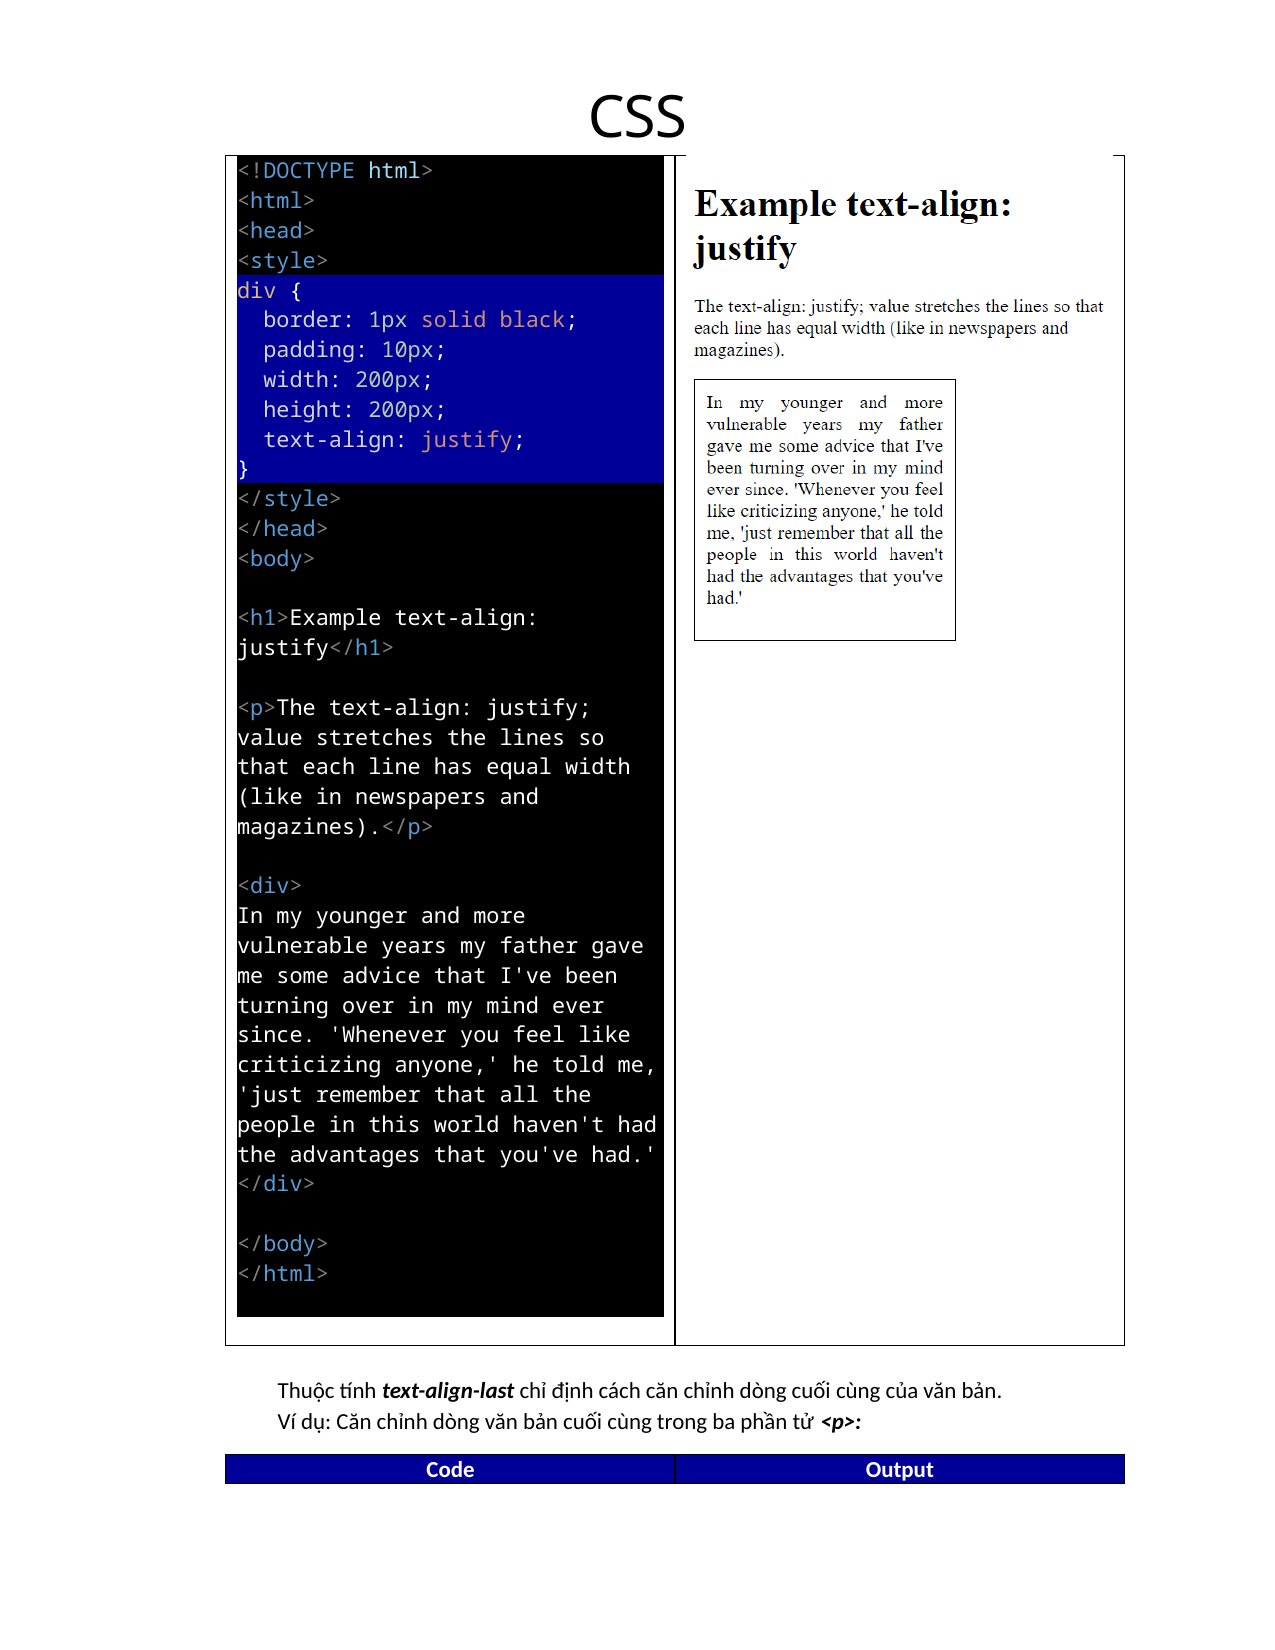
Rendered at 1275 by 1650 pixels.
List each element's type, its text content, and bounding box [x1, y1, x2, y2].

list Thuộc tính text-align-last chỉ định cách căn chỉnh dòng cuối cùng của văn bản. [277, 1377, 1125, 1405]
list Ví dụ: Căn chỉnh dòng văn bản cuối cùng trong ba phần tử <p>: [277, 1407, 1125, 1435]
table_header Output [676, 1455, 1124, 1483]
table_header Code [226, 1455, 674, 1483]
table_cell [676, 156, 1124, 1345]
table_cell <!DOCTYPE html> <html> <head> <style> div { border: 1px solid black; padding: 10px; width: 200px; height: 200px; text-align: justify; } </style> </head> <body> <h1>Example text-align: justify</h1> <p>The text-align: justify; value stretches the lines so that each line has equal width (like in newspapers and magazines).</p> <div> In my younger and more vulnerable years my father gave me some advice that I've been turning over in my mind ever since. 'Whenever you feel like criticizing anyone,' he told me, 'just remember that all the people in this world haven't had the advantages that you've had.' </div> </body> </html> [226, 156, 674, 1345]
picture [686, 155, 1114, 809]
